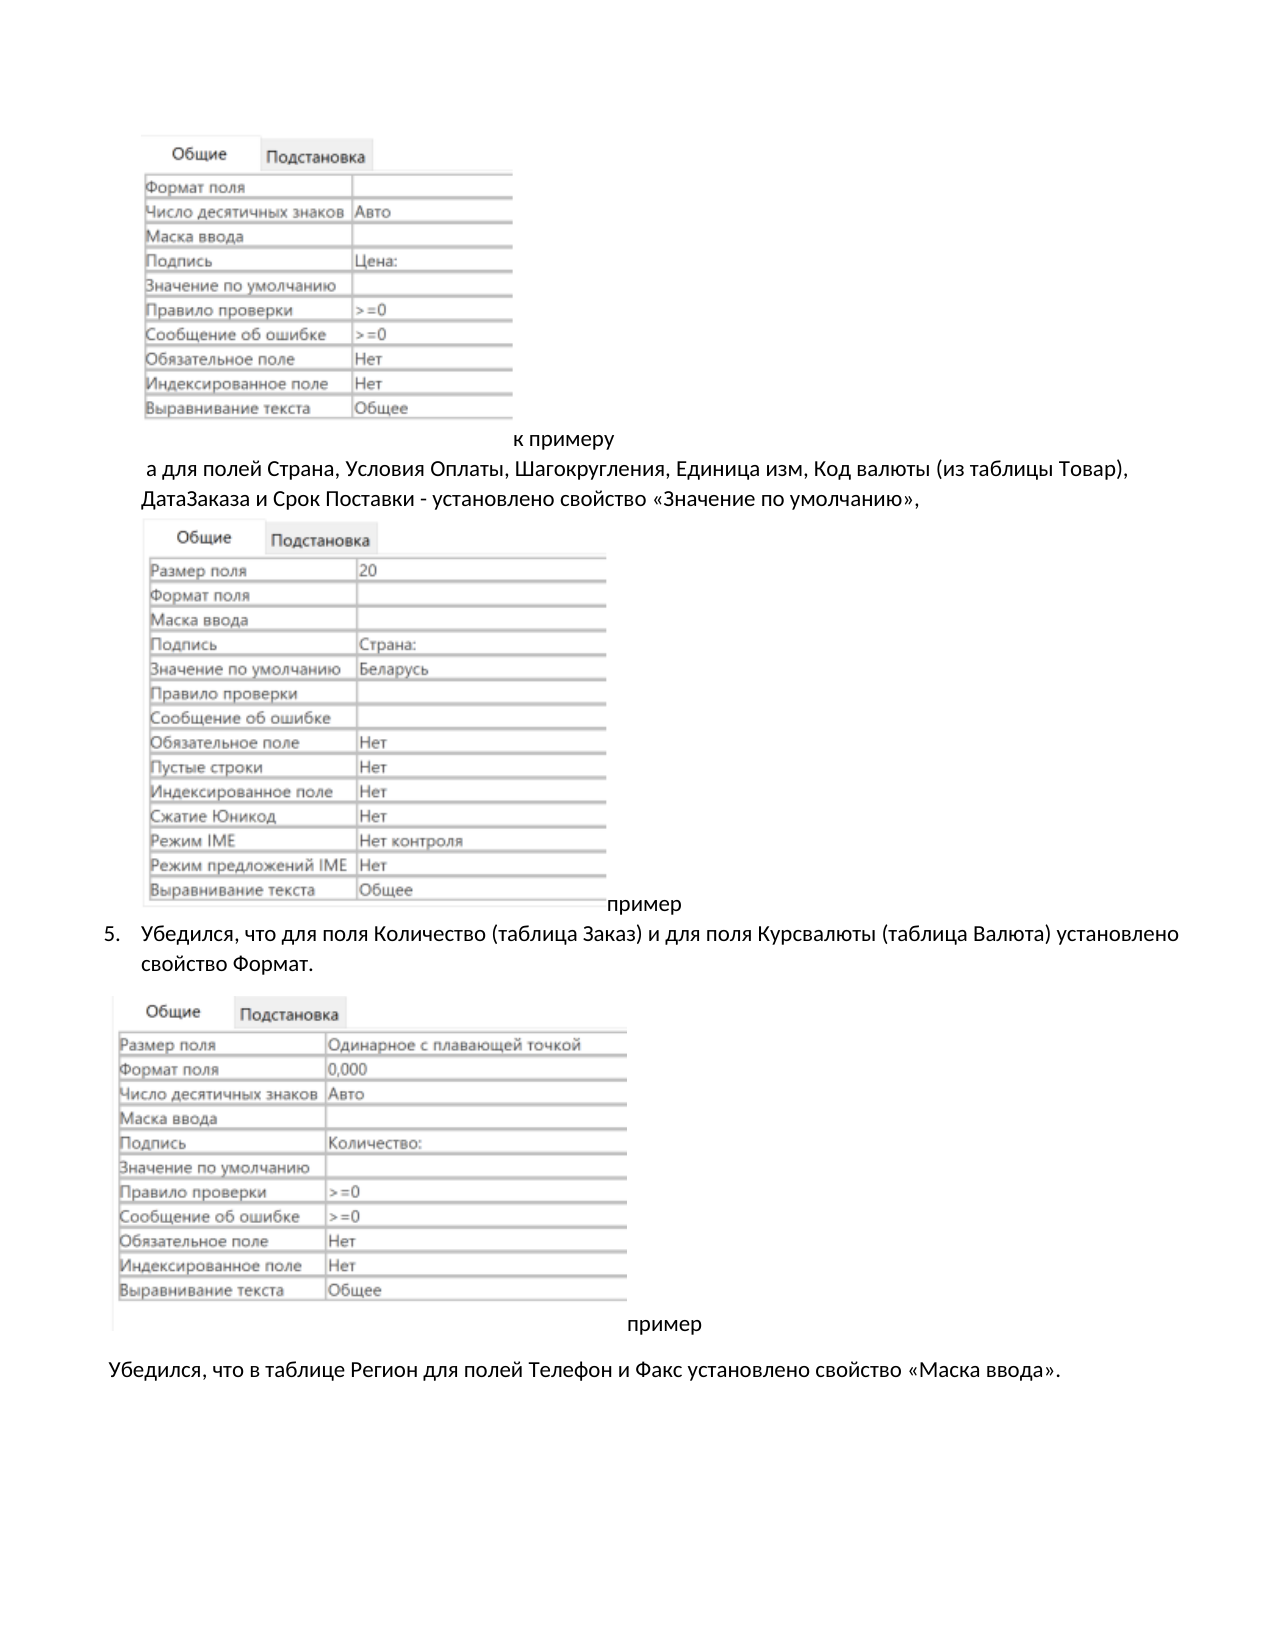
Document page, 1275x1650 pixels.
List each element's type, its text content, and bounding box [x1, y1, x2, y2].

list а для полей Страна, Условия Оплаты, Шагокругления, Единица изм, Код валюты (из таблицы Товар), ДатаЗаказа и Срок Поставки - установлено свойство «Значение по умолчанию», [141, 454, 1211, 512]
list Убедился, что для поля Количество (таблица Заказ) и для поля Курсвалюты (таблица Валюта) установлено свойство Формат. [103, 919, 1211, 978]
picture [140, 118, 513, 447]
picture [140, 514, 607, 912]
text Убедился, что в таблице Регион для полей Телефон и Факс установлено свойство «Маска ввода». [103, 1356, 1211, 1383]
picture [103, 996, 627, 1331]
